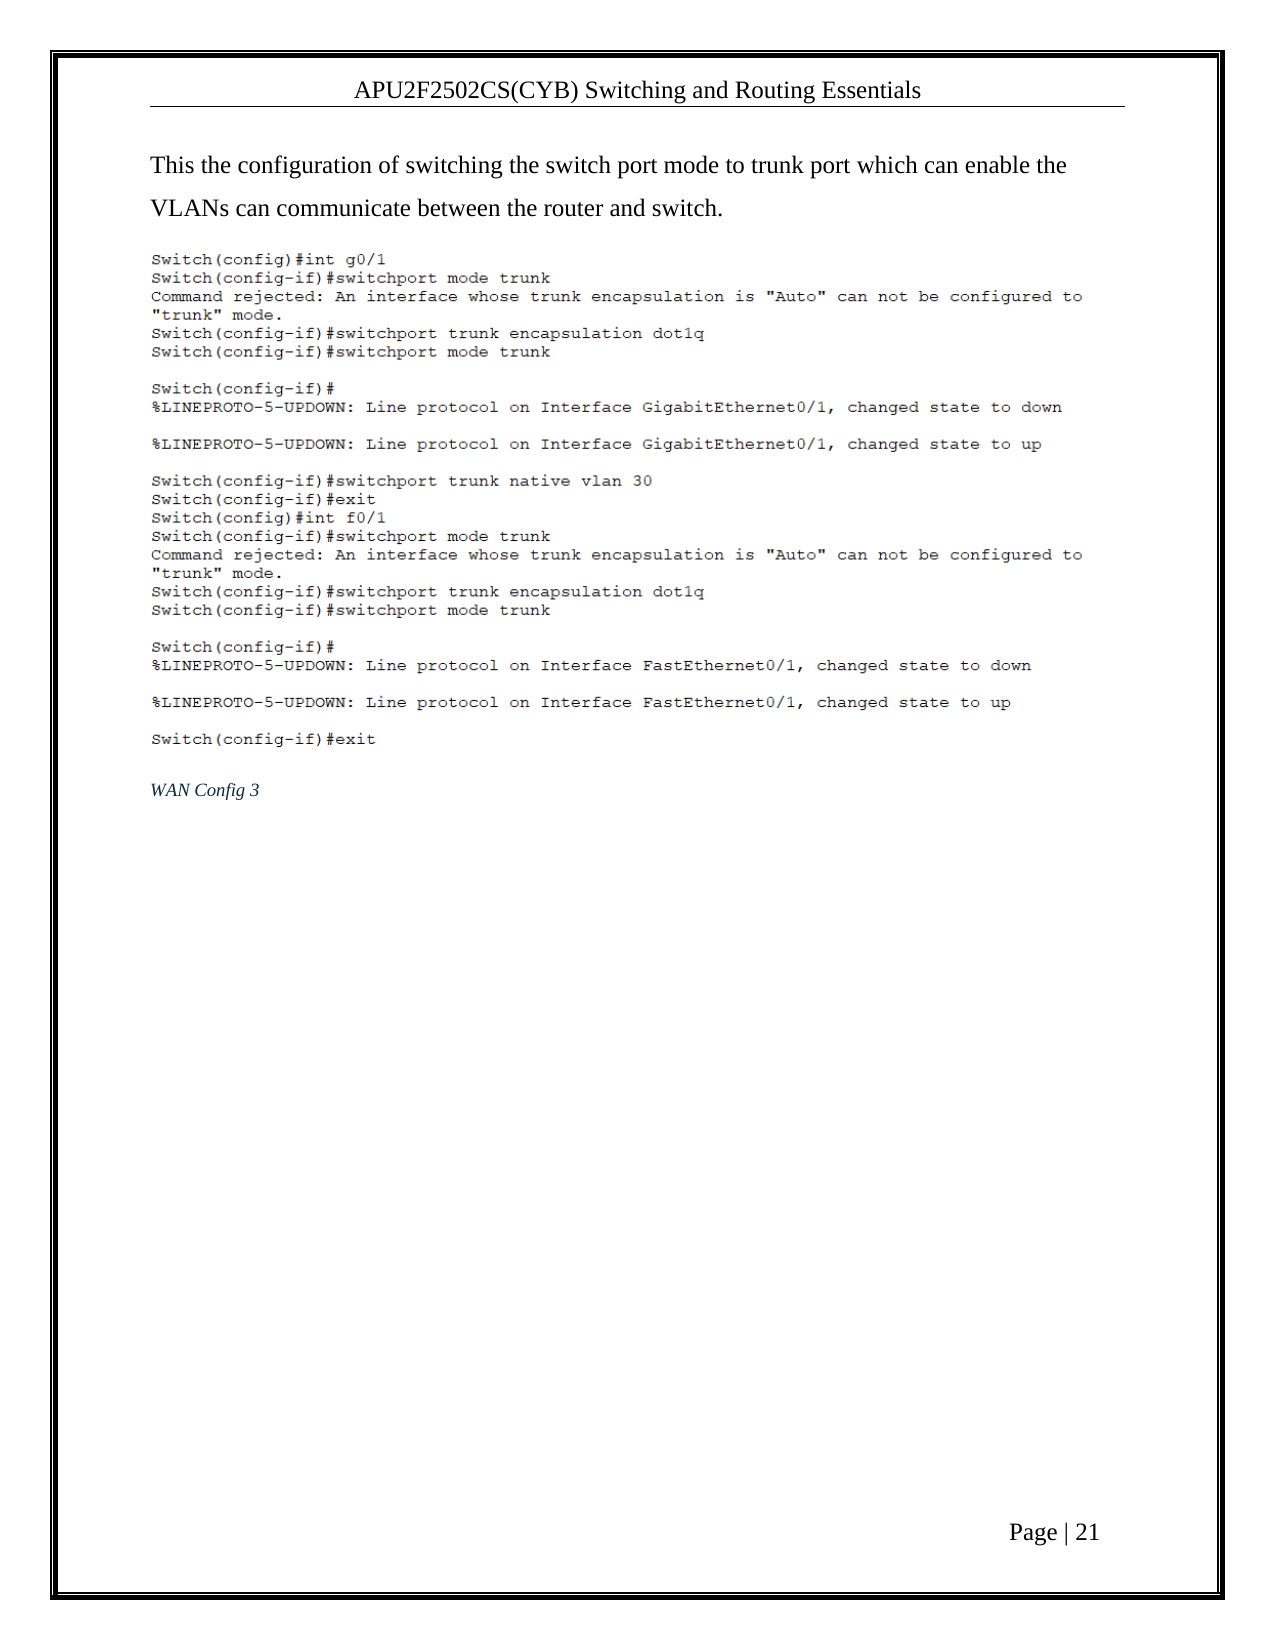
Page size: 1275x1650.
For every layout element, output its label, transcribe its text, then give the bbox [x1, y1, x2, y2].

picture [150, 252, 1098, 748]
text WAN Config 3 [150, 779, 1125, 800]
text This the configuration of switching the switch port mode to trunk port which can enable the VLANs can communicate between the router and switch. [150, 150, 1125, 222]
